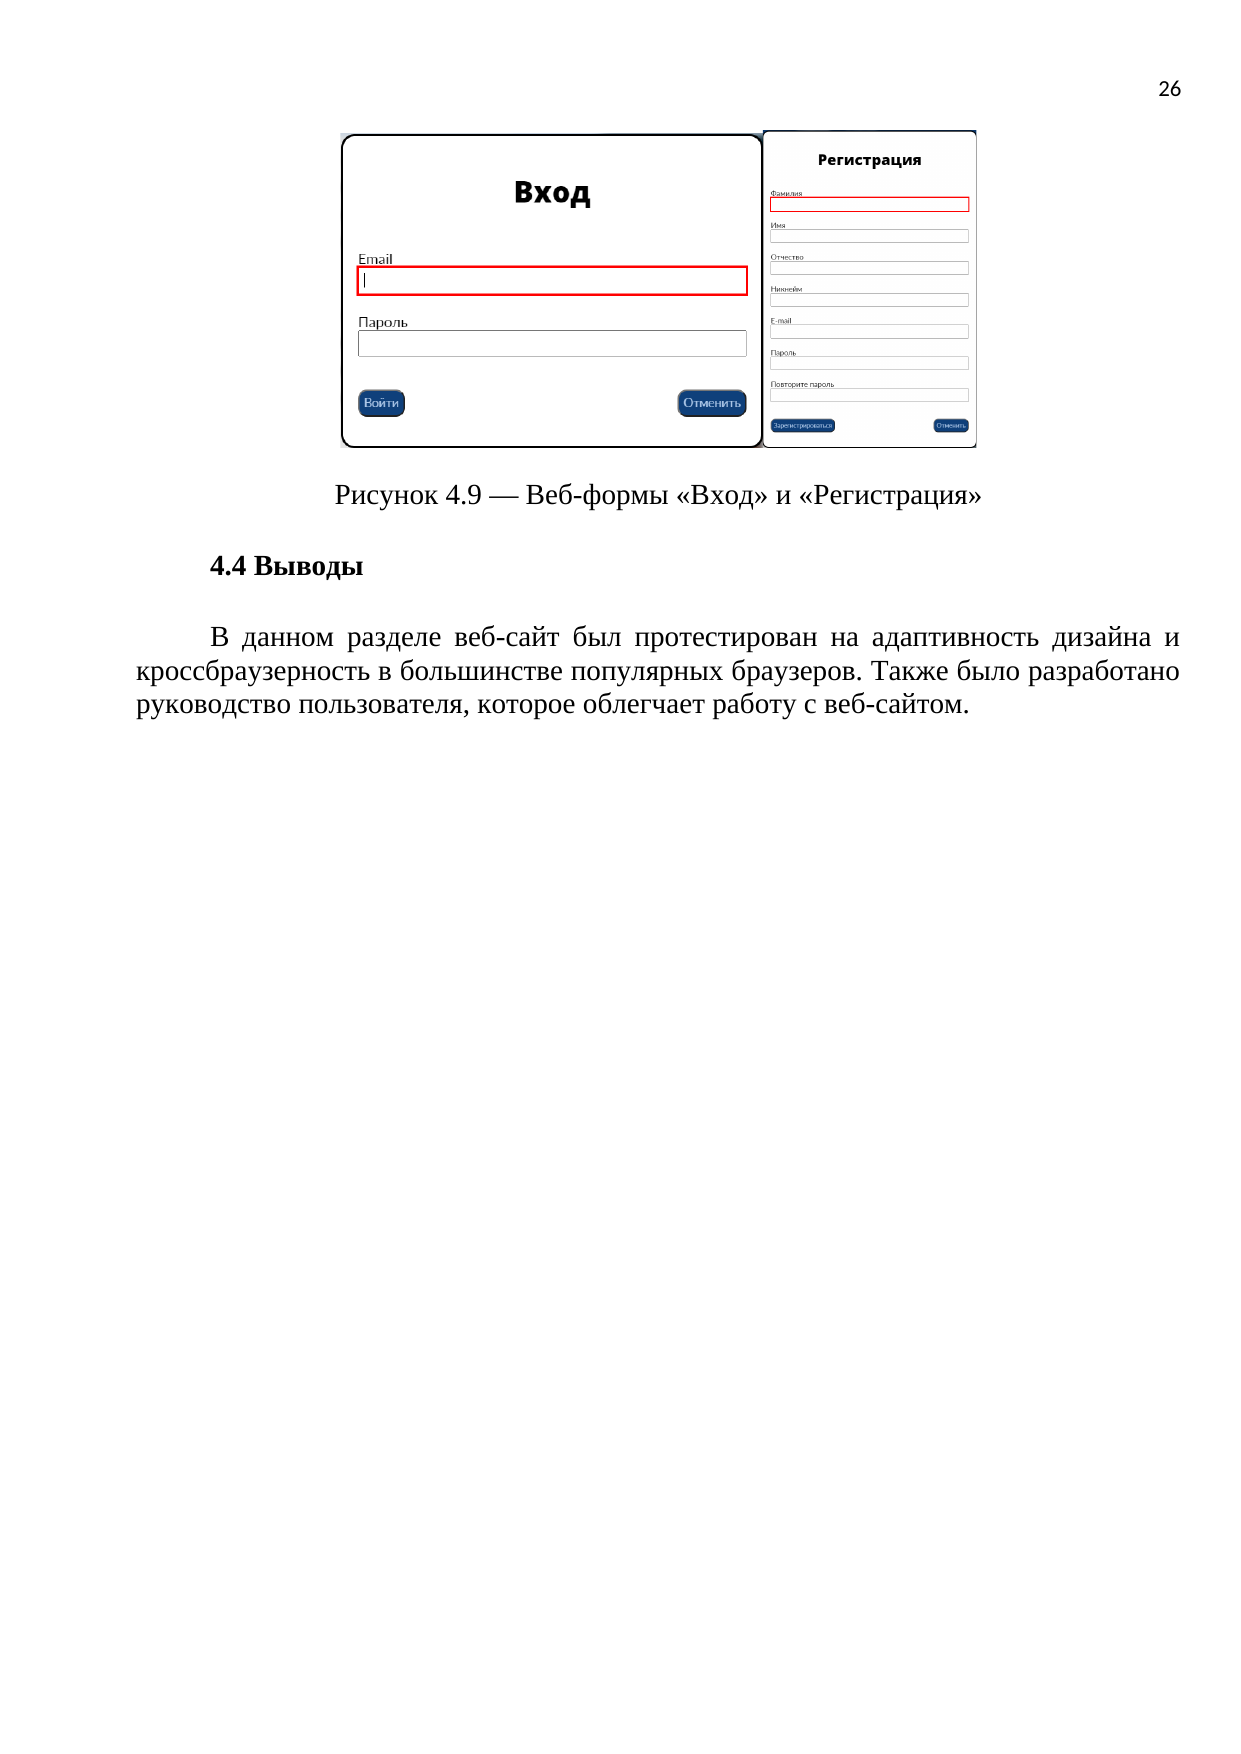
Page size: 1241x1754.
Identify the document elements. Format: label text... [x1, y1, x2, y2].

text В данном разделе веб-сайт был протестирован на адаптивность дизайна и кроссбраузерность в большинстве популярных браузеров. Также было разработано руководство пользователя, которое облегчает работу с веб-сайтом. [136, 619, 1181, 720]
text 4.4 Выводы [136, 548, 1181, 582]
picture [340, 130, 977, 448]
text Рисунок 4.9 — Веб-формы «Вход» и «Регистрация» [136, 477, 1181, 511]
